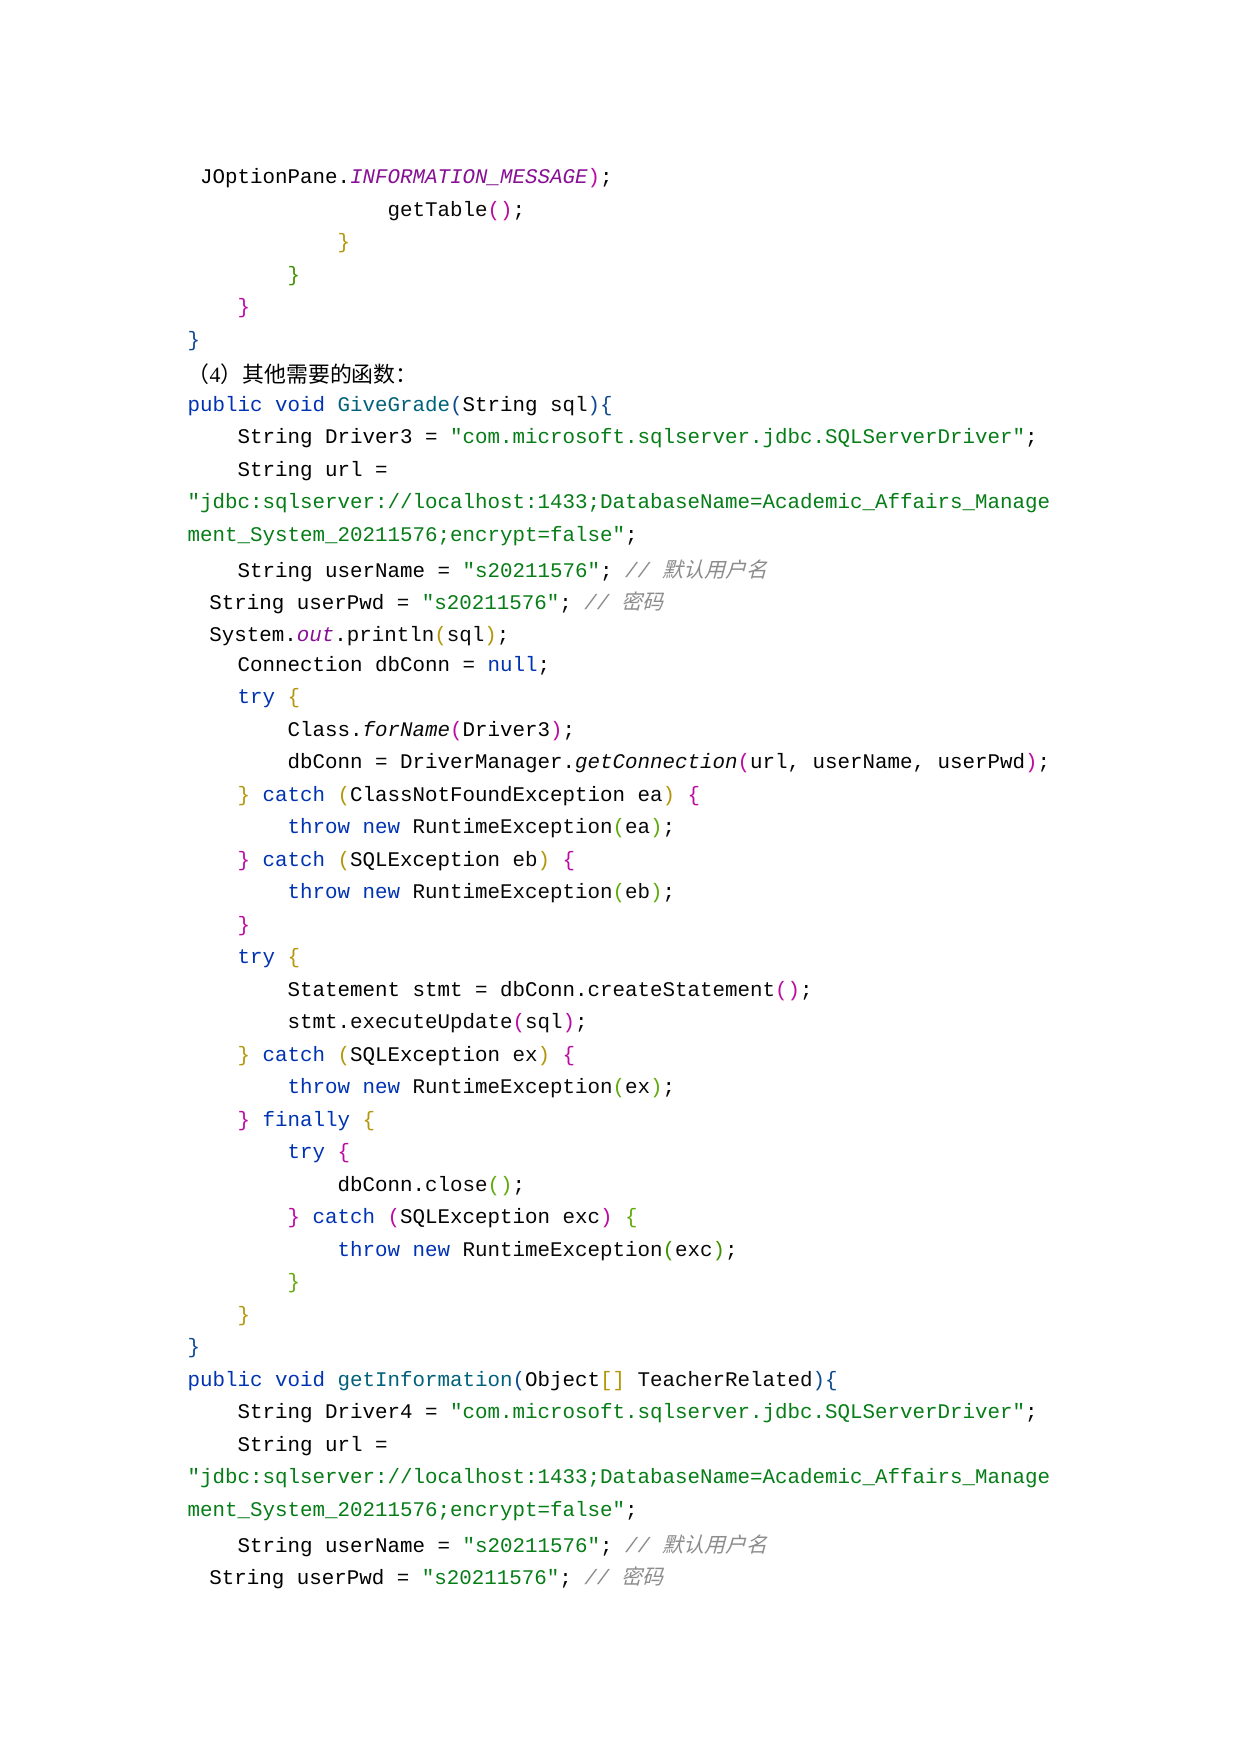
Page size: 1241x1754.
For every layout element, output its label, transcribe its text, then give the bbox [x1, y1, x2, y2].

text （4）其他需要的函数： [187, 357, 1053, 389]
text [187, 389, 1053, 1592]
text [187, 162, 1053, 357]
